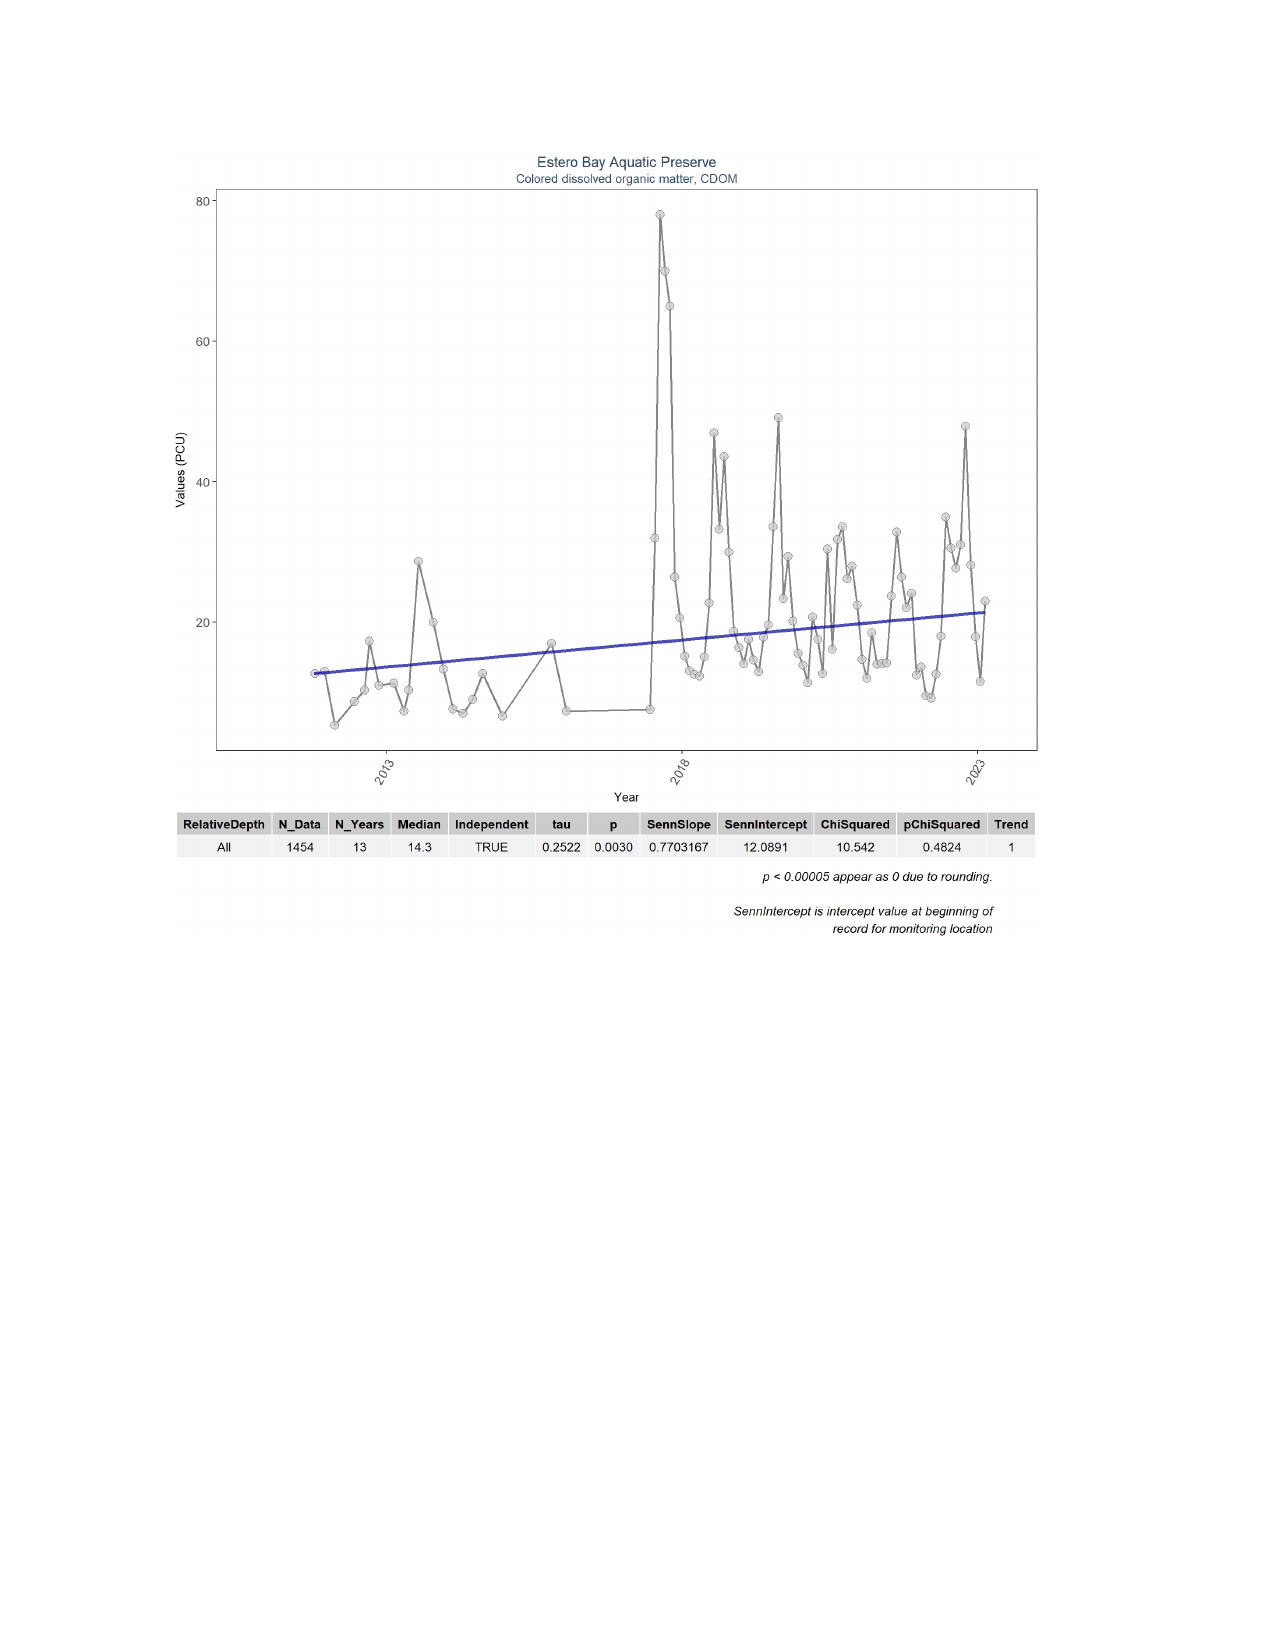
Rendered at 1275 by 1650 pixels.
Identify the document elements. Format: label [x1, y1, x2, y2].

picture [168, 150, 1044, 938]
